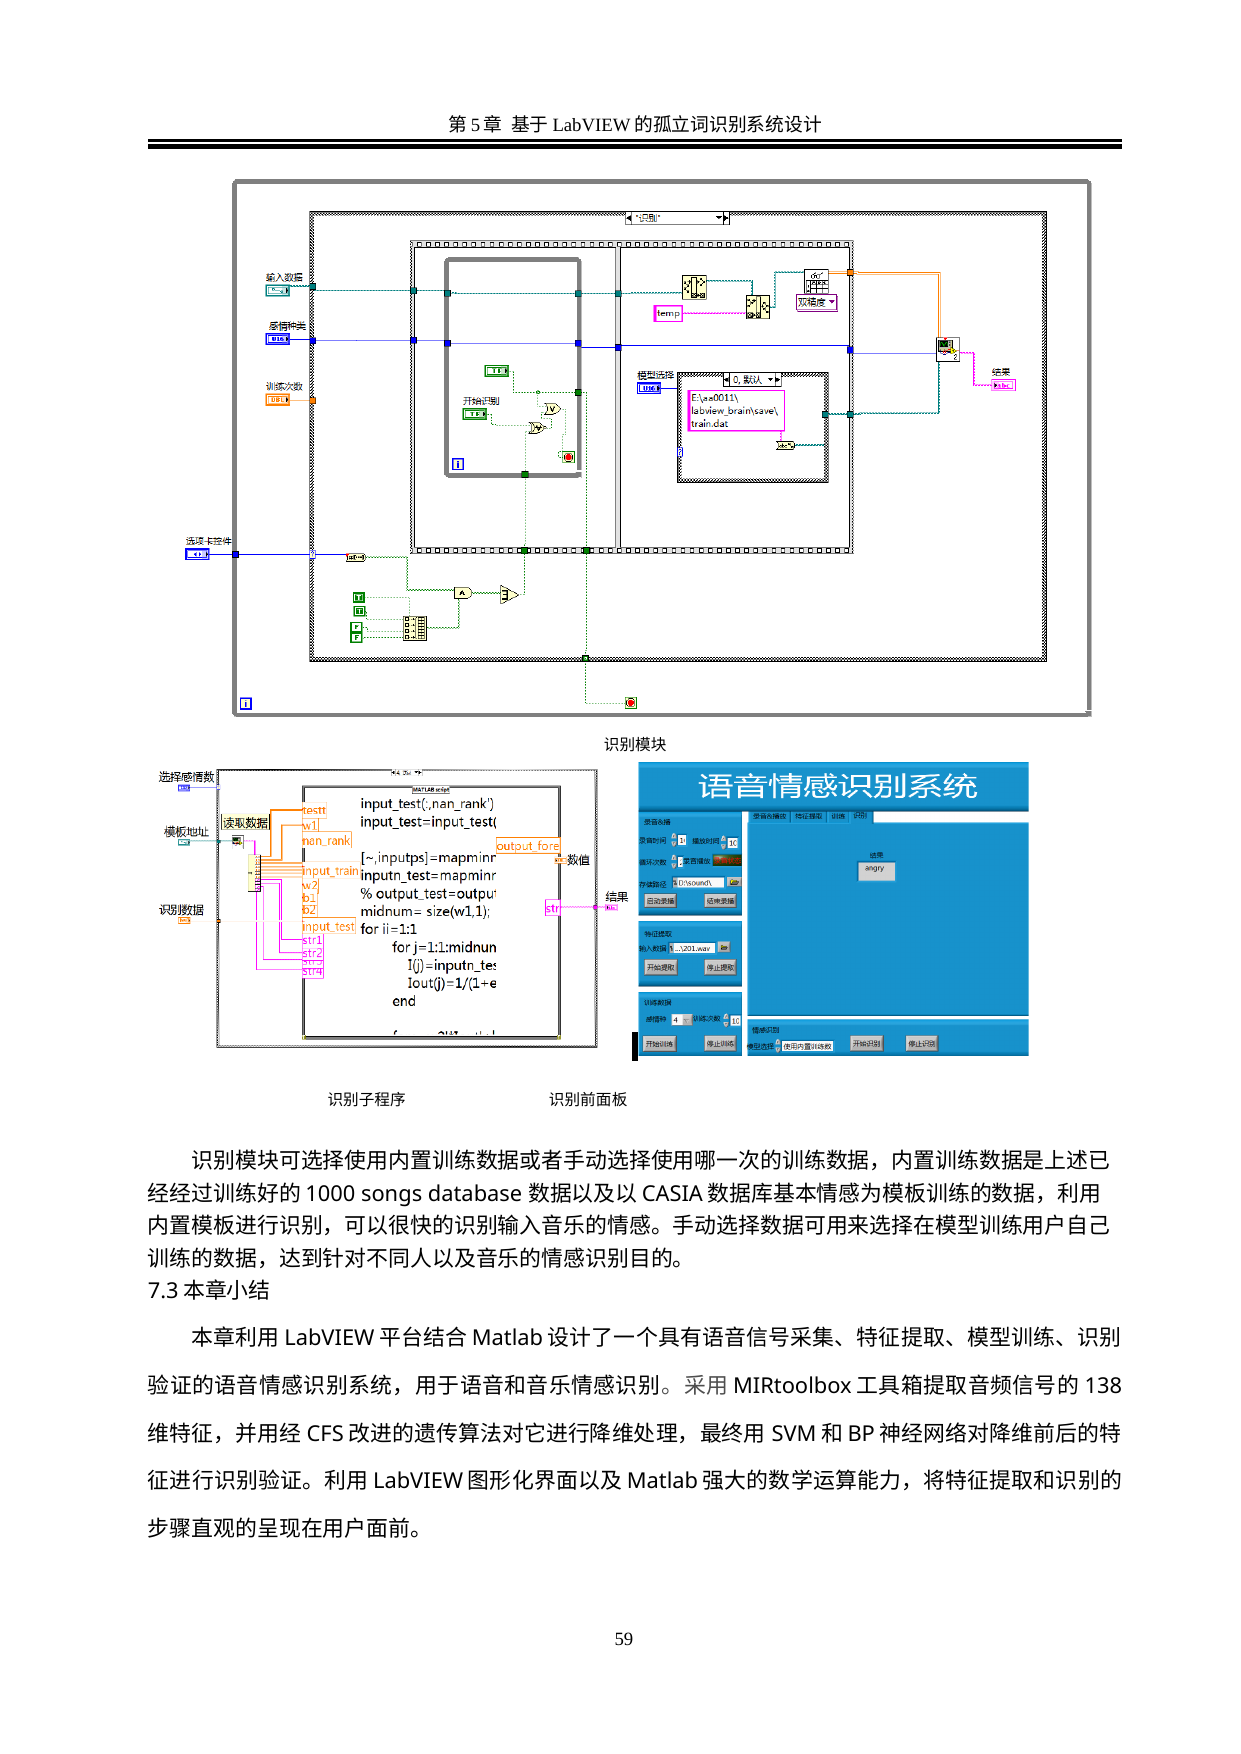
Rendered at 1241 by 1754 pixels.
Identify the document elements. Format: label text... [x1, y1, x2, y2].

picture [157, 157, 1113, 732]
list 识别模块 [148, 732, 1122, 754]
text 本章利用LabVIEW平台结合Matlab设计了一个具有语音信号采集、特征提取、模型训练、识别验证的语音情感识别系统，用于语音和音乐情感识别。采用MIRtoolbox工具箱提取音频信号的138维特征，并用经CFS改进的遗传算法对它进行降维处理，最终用SVM和BP神经网络对降维前后的特征进行识别验证。利用LabVIEW图形化界面以及Matlab强大的数学运算能力，将特征提取和识别的步骤直观的呈现在用户面前。 [148, 1320, 1122, 1542]
picture [147, 754, 632, 1056]
picture [638, 764, 1029, 807]
list 识别子程序 识别前面板 [148, 1088, 1122, 1110]
text 7.3本章小结 [148, 1273, 1122, 1304]
text 识别模块可选择使用内置训练数据或者手动选择使用哪一次的训练数据，内置训练数据是上述已经经过训练好的1000 songs database 数据以及以CASIA数据库基本情感为模板训练的数据，利用内置模板进行识别，可以很快的识别输入音乐的情感。手动选择数据可用来选择在模型训练用户自己训练的数据，达到针对不同人以及音乐的情感识别目的。 [148, 1143, 1122, 1273]
picture [828, 812, 847, 821]
picture [638, 812, 1029, 1056]
picture [792, 812, 825, 821]
